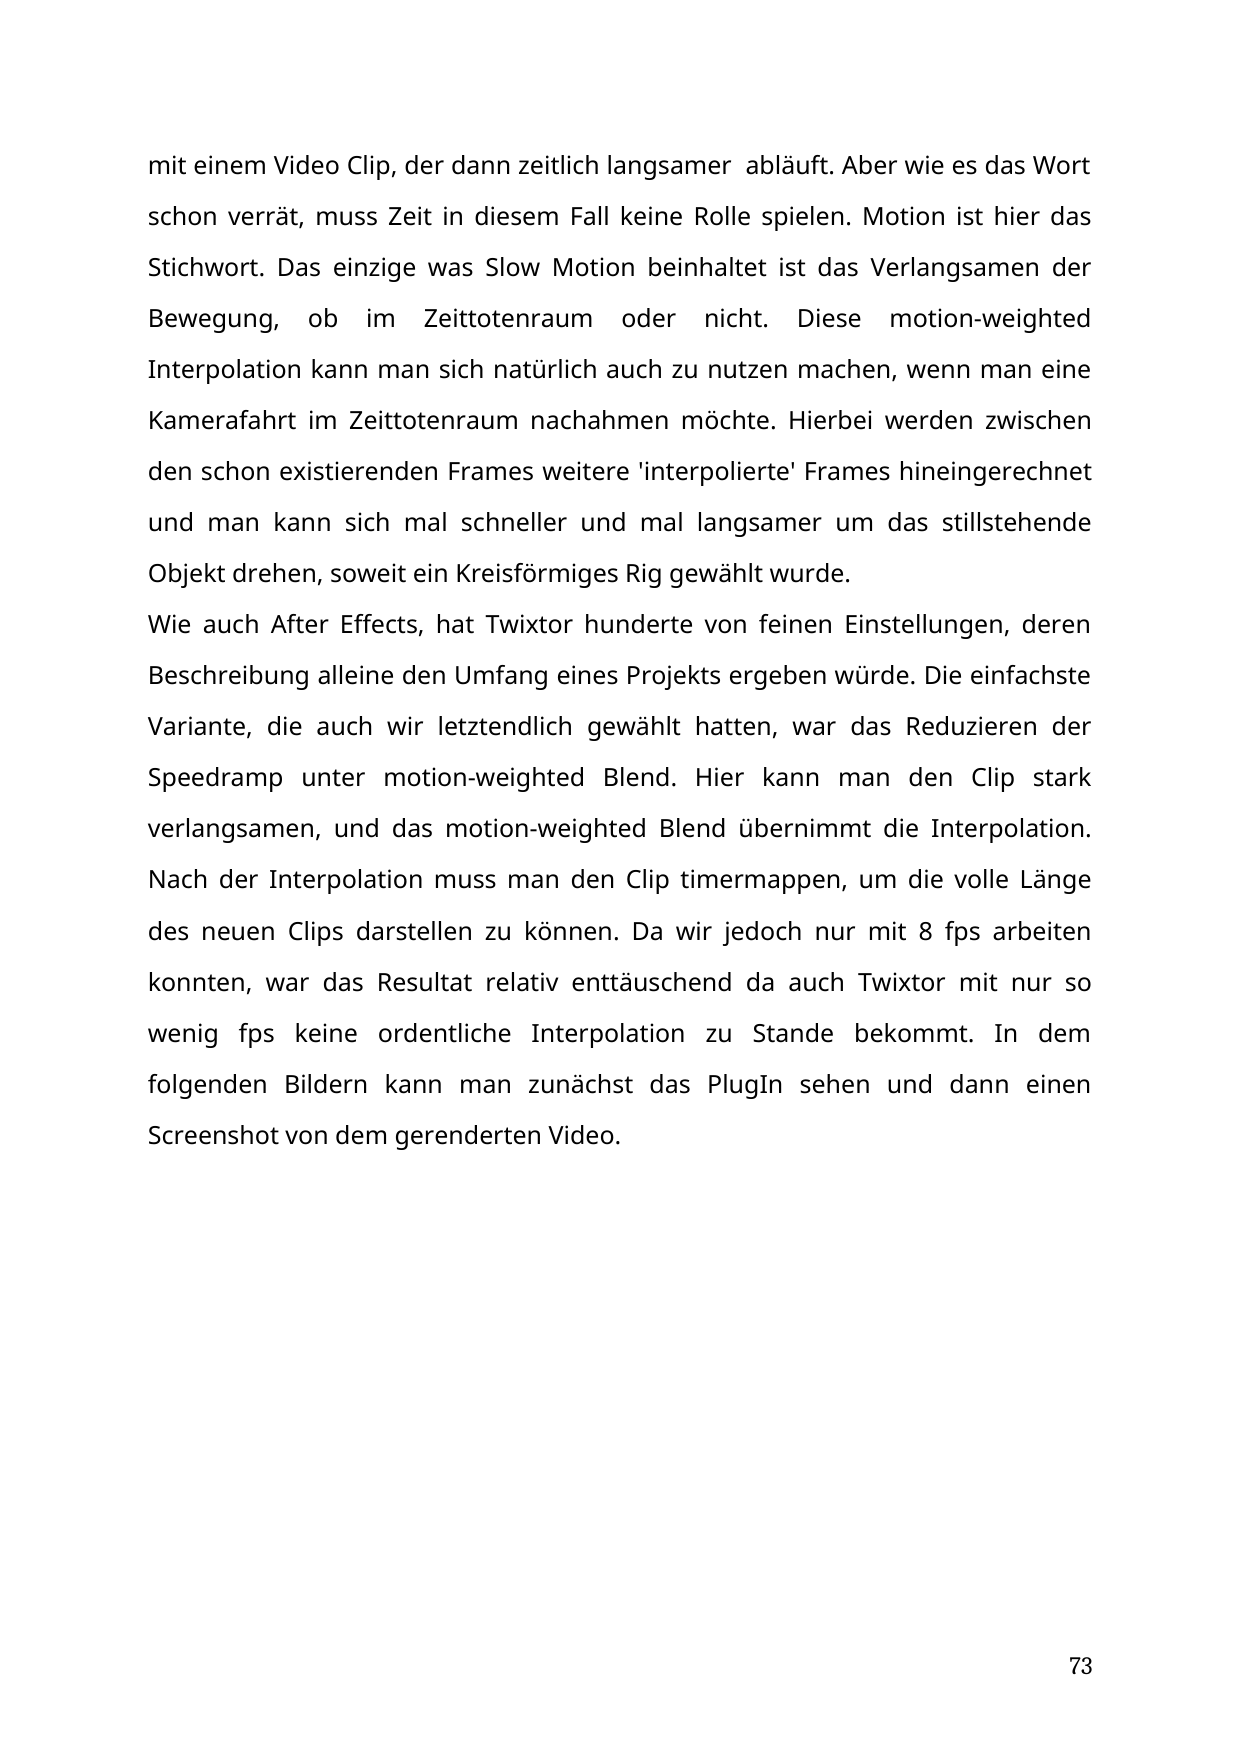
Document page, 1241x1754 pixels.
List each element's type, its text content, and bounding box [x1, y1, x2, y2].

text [148, 148, 1093, 590]
text Wie auch After Effects, hat Twixtor hunderte von feinen Einstellungen, deren Beschreibung alleine den Umfang eines Projekts ergeben würde. Die einfachste Variante, die auch wir letztendlich gewählt hatten, war das Reduzieren der Speedramp unter motion-weighted Blend. Hier kann man den Clip stark verlangsamen, und das motion-weighted Blend übernimmt die Interpolation. Nach der Interpolation muss man den Clip timermappen, um die volle Länge des neuen Clips darstellen zu können. Da wir jedoch nur mit 8 fps arbeiten konnten, war das Resultat relativ enttäuschend da auch Twixtor mit nur so wenig fps keine ordentliche Interpolation zu Stande bekommt. In dem folgenden Bildern kann man zunächst das PlugIn sehen und dann einen Screenshot von dem gerenderten Video. [148, 607, 1093, 1151]
